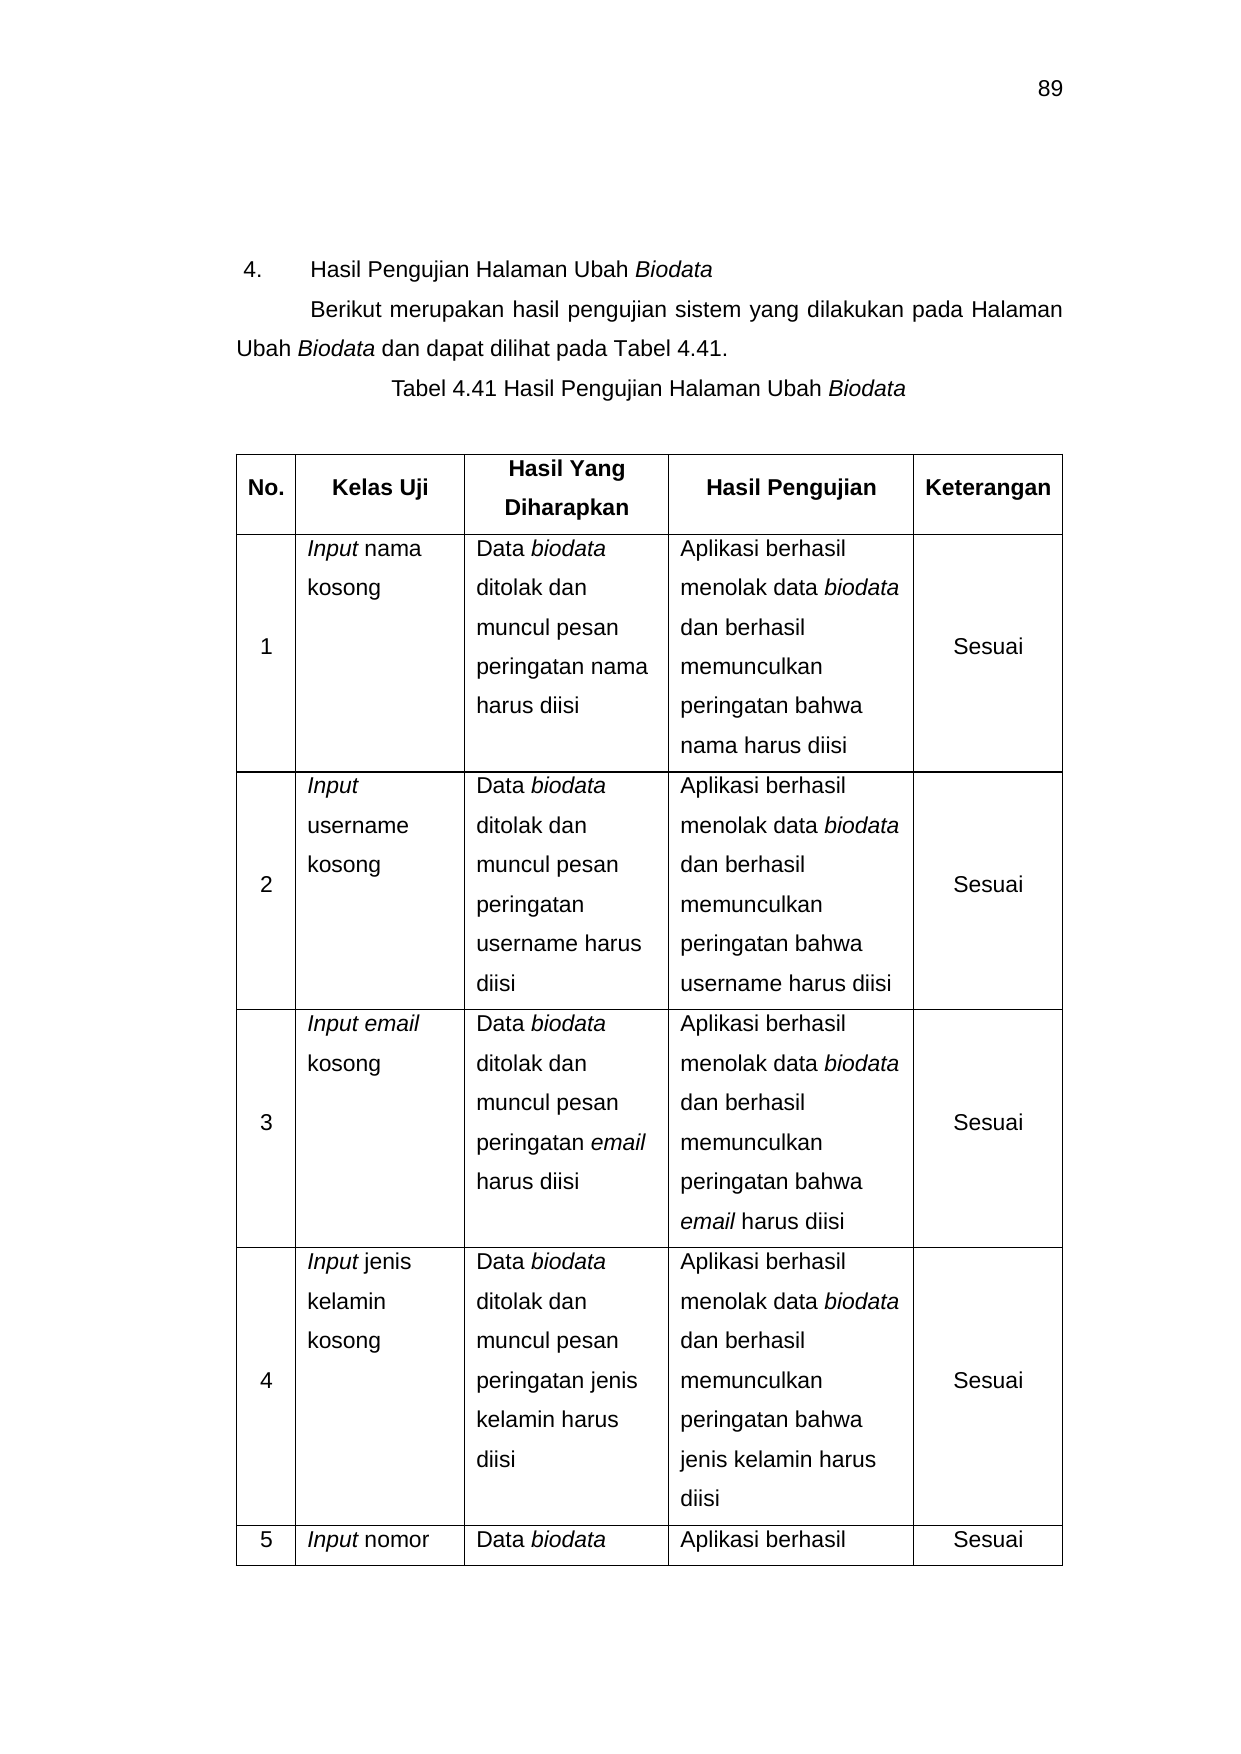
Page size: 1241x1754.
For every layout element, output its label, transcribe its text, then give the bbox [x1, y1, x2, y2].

table_header Kelas Uji [296, 455, 464, 533]
table_cell Data biodata ditolak dan muncul pesan peringatan username harus diisi [465, 773, 668, 1009]
table_cell Data biodata ditolak dan muncul pesan peringatan email harus diisi [465, 1010, 668, 1247]
table_cell Input nomor telepon kosong [296, 1526, 464, 1565]
table_cell Input jenis kelamin kosong [296, 1248, 464, 1525]
table_cell Sesuai [914, 535, 1062, 771]
list Berikut merupakan hasil pengujian sistem yang dilakukan pada Halaman Ubah Biodata dan dapat dilihat pada Tabel 4.41. [236, 296, 1063, 361]
table_header Keterangan [914, 455, 1062, 533]
table_cell 1 [237, 535, 295, 771]
table_cell 2 [237, 773, 295, 1009]
table_cell Data biodata ditolak dan muncul pesan peringatan nama harus diisi [465, 535, 668, 771]
table_cell Aplikasi berhasil menolak data biodata dan berhasil memunculkan peringatan bahwa username harus diisi [669, 773, 913, 1009]
table_cell Input nama kosong [296, 535, 464, 771]
table_cell Sesuai [914, 1010, 1062, 1247]
table_cell Aplikasi berhasil menolak data biodata dan berhasil memunculkan peringatan bahwa email harus diisi [669, 1010, 913, 1247]
table_cell 3 [237, 1010, 295, 1247]
table_cell Sesuai [914, 1248, 1062, 1525]
table_cell Aplikasi berhasil menolak data biodata dan berhasil memunculkan peringatan bahwa jenis kelamin harus diisi [669, 1248, 913, 1525]
table_header No. [237, 455, 295, 533]
table_cell Sesuai [914, 1526, 1062, 1565]
table_header Hasil Yang Diharapkan [465, 455, 668, 533]
table_cell Input username kosong [296, 773, 464, 1009]
table_cell Input email kosong [296, 1010, 464, 1247]
table_cell 4 [237, 1248, 295, 1525]
table_cell Aplikasi berhasil menolak data biodata dan berhasil memunculkan peringatan bahwa nama harus diisi [669, 535, 913, 771]
text Tabel 4.41 Hasil Pengujian Halaman Ubah Biodata [236, 374, 1063, 401]
table_header Hasil Pengujian [669, 455, 913, 533]
table_cell Data biodata ditolak dan muncul pesan peringatan nomor telepon harus diisi [465, 1526, 668, 1565]
table_cell Data biodata ditolak dan muncul pesan peringatan jenis kelamin harus diisi [465, 1248, 668, 1525]
table_cell 5 [237, 1526, 295, 1565]
list Hasil Pengujian Halaman Ubah Biodata [243, 256, 1063, 282]
table_cell Aplikasi berhasil menolak data biodata dan berhasil memunculkan peringatan bahwa nomor telepon harus diisi [669, 1526, 913, 1565]
table_cell Sesuai [914, 773, 1062, 1009]
